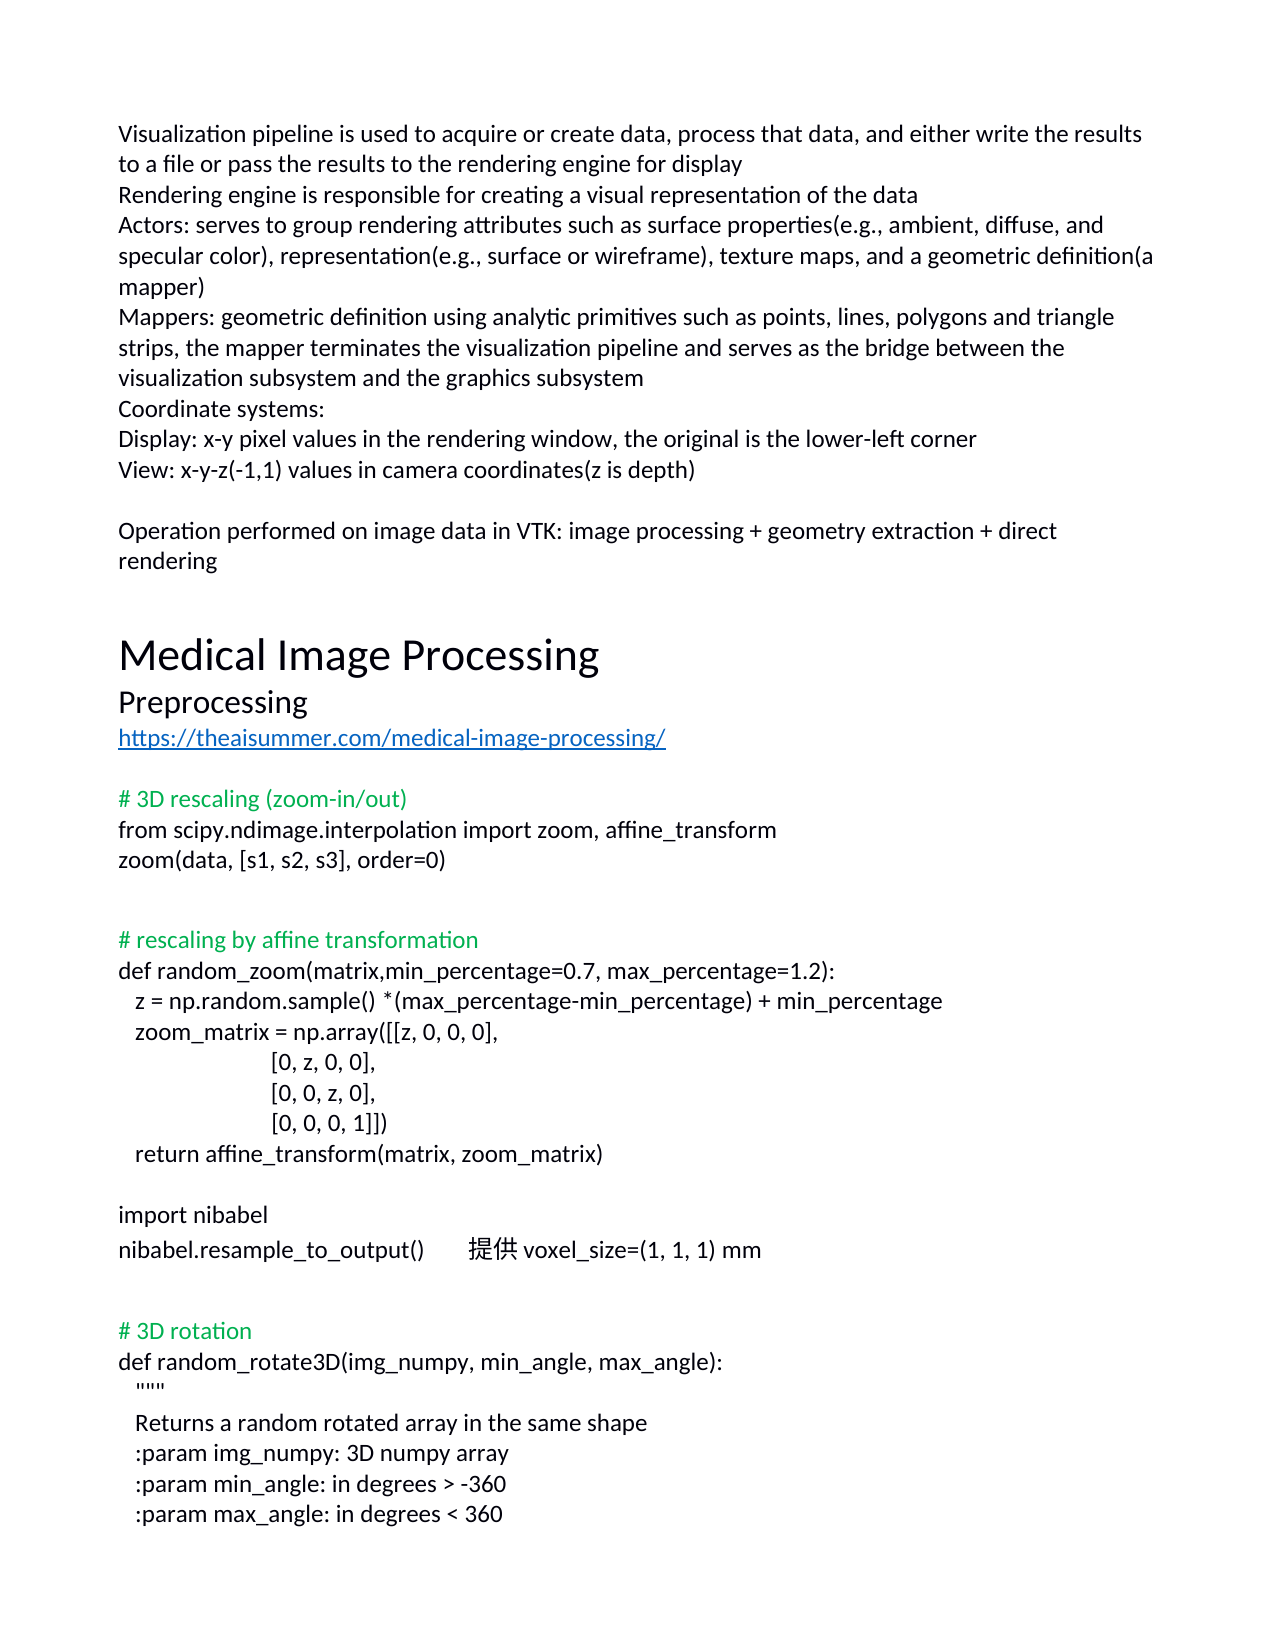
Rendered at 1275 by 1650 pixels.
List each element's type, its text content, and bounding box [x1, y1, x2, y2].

text # rescaling by affine transformation [118, 924, 1157, 955]
text Returns a random rotated array in the same shape [118, 1407, 1157, 1437]
text z = np.random.sample() *(max_percentage-min_percentage) + min_percentage [118, 985, 1157, 1016]
text Coordinate systems: [118, 393, 1157, 423]
text :param img_numpy: 3D numpy array [118, 1437, 1157, 1468]
text import nibabel [118, 1199, 1157, 1229]
text Operation performed on image data in VTK: image processing + geometry extraction + direct rendering [118, 515, 1157, 576]
text [0, 0, 0, 1]]) [118, 1107, 1157, 1138]
text Visualization pipeline is used to acquire or create data, process that data, and either write the results to a file or pass the results to the rendering engine for display [118, 118, 1157, 179]
text View: x-y-z(-1,1) values in camera coordinates(z is depth) [118, 454, 1157, 484]
text """ [118, 1376, 1157, 1407]
text # 3D rotation [118, 1315, 1157, 1346]
text def random_rotate3D(img_numpy, min_angle, max_angle): [118, 1346, 1157, 1376]
text from scipy.ndimage.interpolation import zoom, affine_transform [118, 814, 1157, 844]
text :param max_angle: in degrees < 360 [118, 1498, 1157, 1529]
text # 3D rescaling (zoom-in/out) [118, 783, 1157, 814]
text https://theaisummer.com/medical-image-processing/ [118, 722, 1157, 753]
text def random_zoom(matrix,min_percentage=0.7, max_percentage=1.2): [118, 955, 1157, 985]
text Rendering engine is responsible for creating a visual representation of the data [118, 179, 1157, 210]
text Mappers: geometric definition using analytic primitives such as points, lines, polygons and triangle strips, the mapper terminates the visualization pipeline and serves as the bridge between the visualization subsystem and the graphics subsystem [118, 301, 1157, 393]
text zoom_matrix = np.array([[z, 0, 0, 0], [118, 1016, 1157, 1046]
text nibabel.resample_to_output() 提供voxel_size=(1, 1, 1) mm [118, 1229, 1157, 1266]
text Actors: serves to group rendering attributes such as surface properties(e.g., ambient, diffuse, and specular color), representation(e.g., surface or wireframe), texture maps, and a geometric definition(a mapper) [118, 210, 1157, 301]
text :param min_angle: in degrees > -360 [118, 1468, 1157, 1498]
text [0, 0, z, 0], [118, 1077, 1157, 1107]
text return affine_transform(matrix, zoom_matrix) [118, 1138, 1157, 1168]
subtitle Medical Image Processing [118, 626, 1157, 681]
subtitle Preprocessing [118, 681, 1157, 722]
text [0, z, 0, 0], [118, 1046, 1157, 1077]
text zoom(data, [s1, s2, s3], order=0) [118, 844, 1157, 875]
text Display: x-y pixel values in the rendering window, the original is the lower-left corner [118, 423, 1157, 454]
